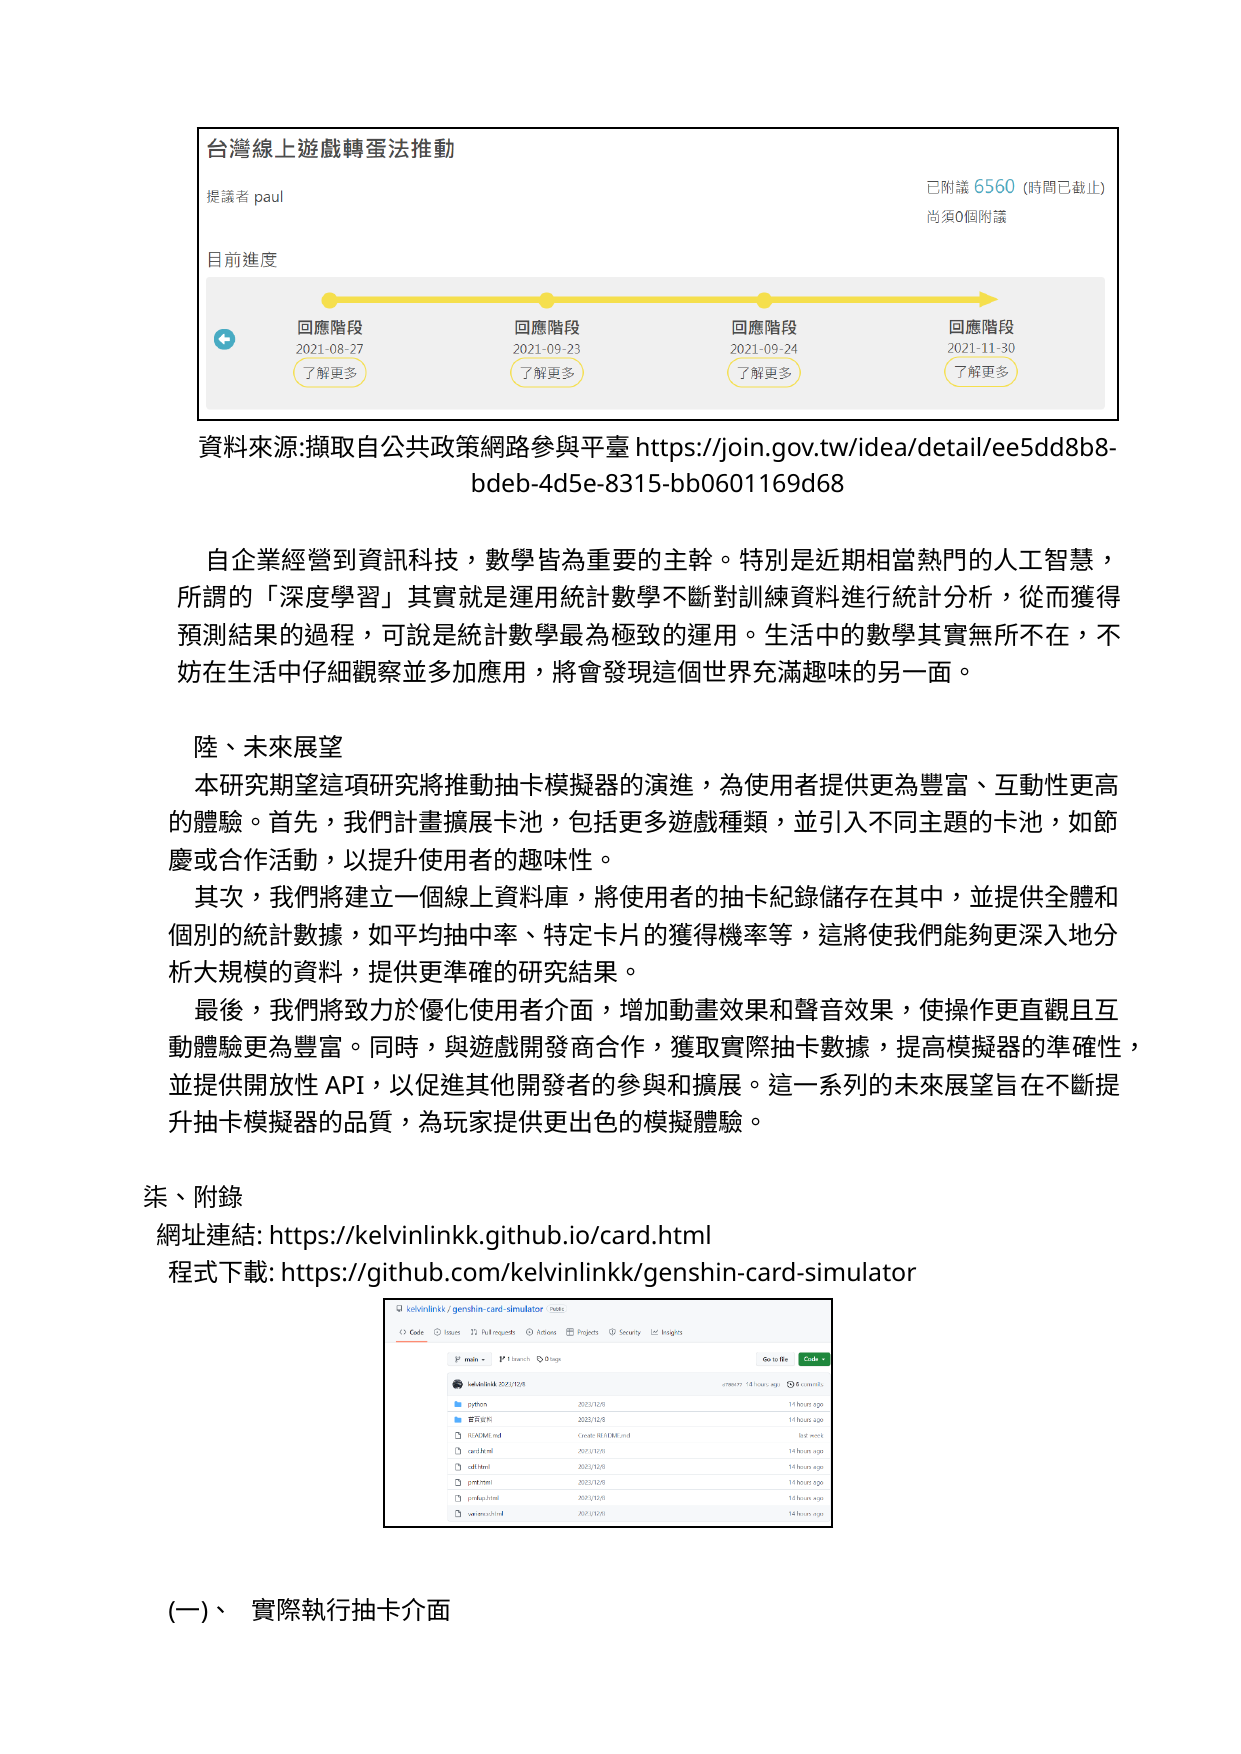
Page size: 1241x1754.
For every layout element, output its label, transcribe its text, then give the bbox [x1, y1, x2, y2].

text 柒、附錄 [143, 1177, 1122, 1214]
list 實際執行抽卡介面 [168, 1589, 1122, 1627]
text 網址連結: https://kelvinlinkk.github.io/card.html [143, 1214, 1122, 1252]
list 本研究期望這項研究將推動抽卡模擬器的演進，為使用者提供更為豐富、互動性更高的體驗。首先，我們計畫擴展卡池，包括更多遊戲種類，並引入不同主題的卡池，如節慶或合作活動，以提升使用者的趣味性。 [168, 764, 1122, 877]
list 資料來源:擷取自公共政策網路參與平臺https://join.gov.tw/idea/detail/ee5dd8b8-bdeb-4d5e-8315-bb0601169d68 [193, 427, 1122, 502]
list 陸、未來展望 [193, 727, 1122, 764]
list 其次，我們將建立一個線上資料庫，將使用者的抽卡紀錄儲存在其中，並提供全體和個別的統計數據，如平均抽中率、特定卡片的獲得機率等，這將使我們能夠更深入地分析大規模的資料，提供更準確的研究結果。 [168, 877, 1122, 989]
text 最後，我們將致力於優化使用者介面，增加動畫效果和聲音效果，使操作更直觀且互動體驗更為豐富。同時，與遊戲開發商合作，獲取實際抽卡數據，提高模擬器的準確性，並提供開放性API，以促進其他開發者的參與和擴展。這一系列的未來展望旨在不斷提升抽卡模擬器的品質，為玩家提供更出色的模擬體驗。 [168, 989, 1122, 1139]
picture [385, 1300, 831, 1526]
text 程式下載: https://github.com/kelvinlinkk/genshin-card-simulator [168, 1252, 1122, 1289]
list 自企業經營到資訊科技，數學皆為重要的主幹。特別是近期相當熱門的人工智慧，所謂的「深度學習」其實就是運用統計數學不斷對訓練資料進行統計分析，從而獲得預測結果的過程，可說是統計數學最為極致的運用。生活中的數學其實無所不在，不妨在生活中仔細觀察並多加應用，將會發現這個世界充滿趣味的另一面。 [177, 539, 1122, 689]
picture [199, 129, 1117, 419]
